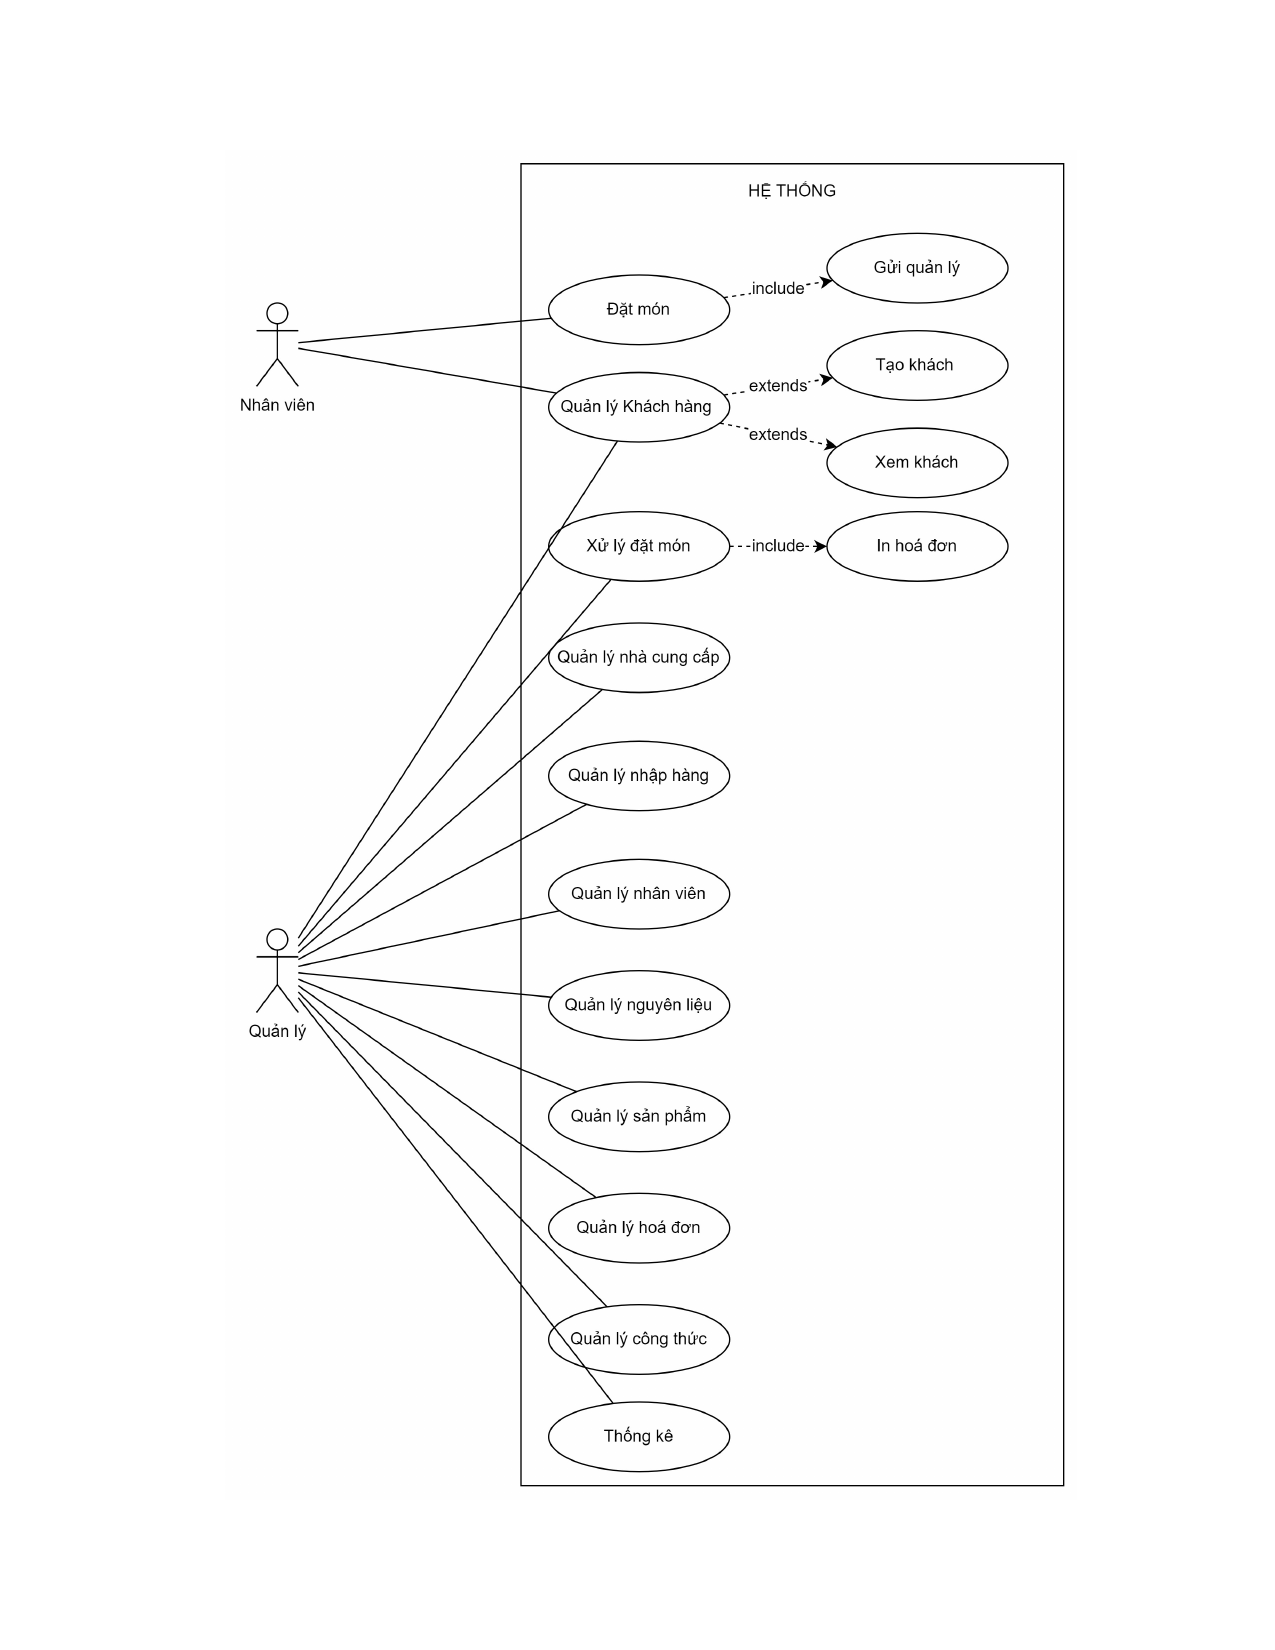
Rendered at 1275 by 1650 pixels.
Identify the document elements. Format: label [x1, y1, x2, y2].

picture [225, 150, 1078, 1500]
